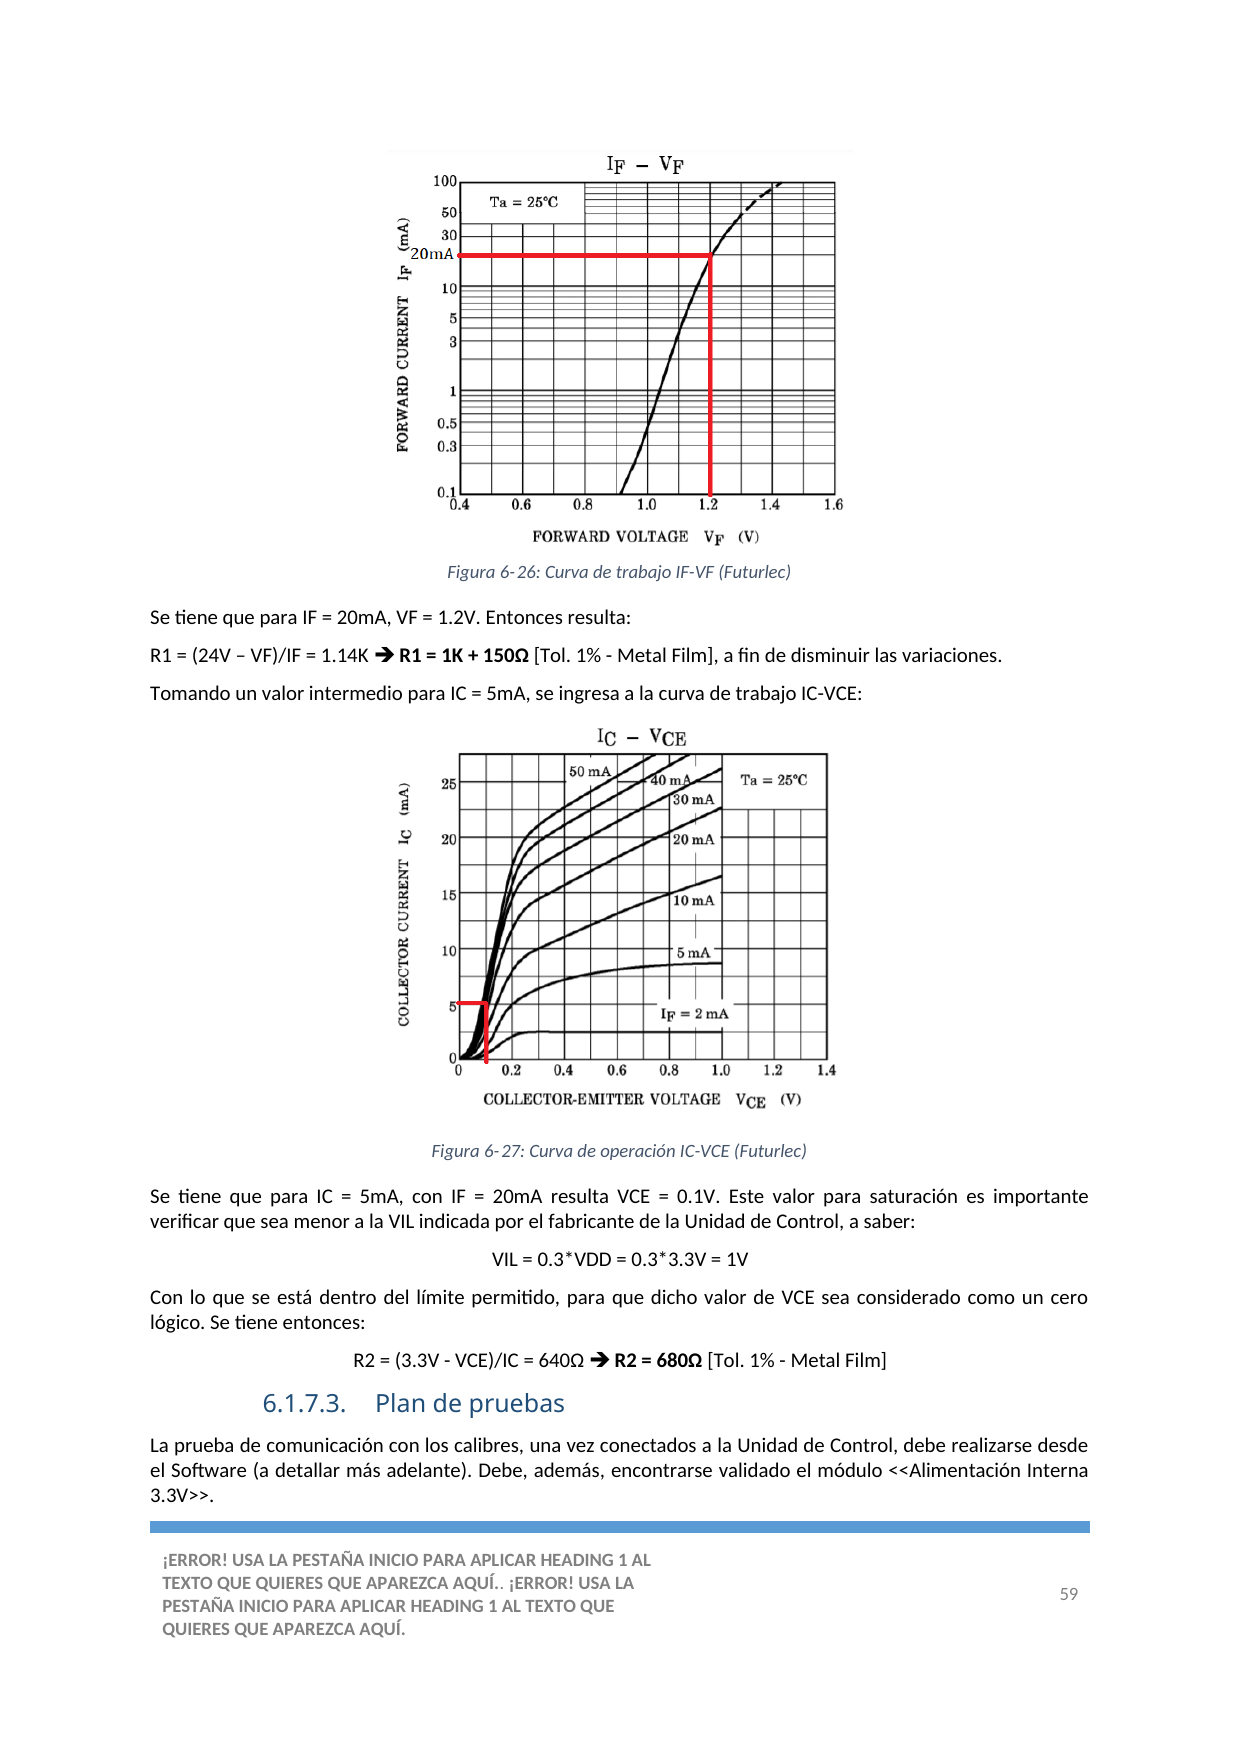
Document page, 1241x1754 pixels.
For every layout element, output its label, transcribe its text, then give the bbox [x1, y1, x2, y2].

picture [394, 717, 846, 1127]
text La prueba de comunicación con los calibres, una vez conectados a la Unidad de Control, debe realizarse desde el Software (a detallar más adelante). Debe, además, encontrarse validado el módulo <<Alimentación Interna 3.3V>>. [150, 1432, 1090, 1508]
text Se tiene que para IC = 5mA, con IF = 20mA resulta VCE = 0.1V. Este valor para saturación es importante verificar que sea menor a la VIL indicada por el fabricante de la Unidad de Control, a saber: [150, 1183, 1090, 1234]
text Tomando un valor intermedio para IC = 5mA, se ingresa a la curva de trabajo IC-VCE: [150, 680, 1090, 705]
text Con lo que se está dentro del límite permitido, para que dicho valor de VCE sea considerado como un cero lógico. Se tiene entonces: [150, 1284, 1090, 1335]
text Se tiene que para IF = 20mA, VF = 1.2V. Entonces resulta: [150, 604, 1090, 629]
text R2 = (3.3V - VCE)/IC = 640Ω R2 = 680Ω [Tol. 1% - Metal Film] [150, 1347, 1090, 1373]
text R1 = (24V – VF)/IF = 1.14K R1 = 1K + 150Ω [Tol. 1% - Metal Film], a fin de disminuir las variaciones. [150, 642, 1090, 667]
text VIL = 0.3*VDD = 0.3*3.3V = 1V [150, 1246, 1090, 1272]
picture [386, 150, 854, 548]
subtitle Plan de pruebas [262, 1385, 1090, 1419]
